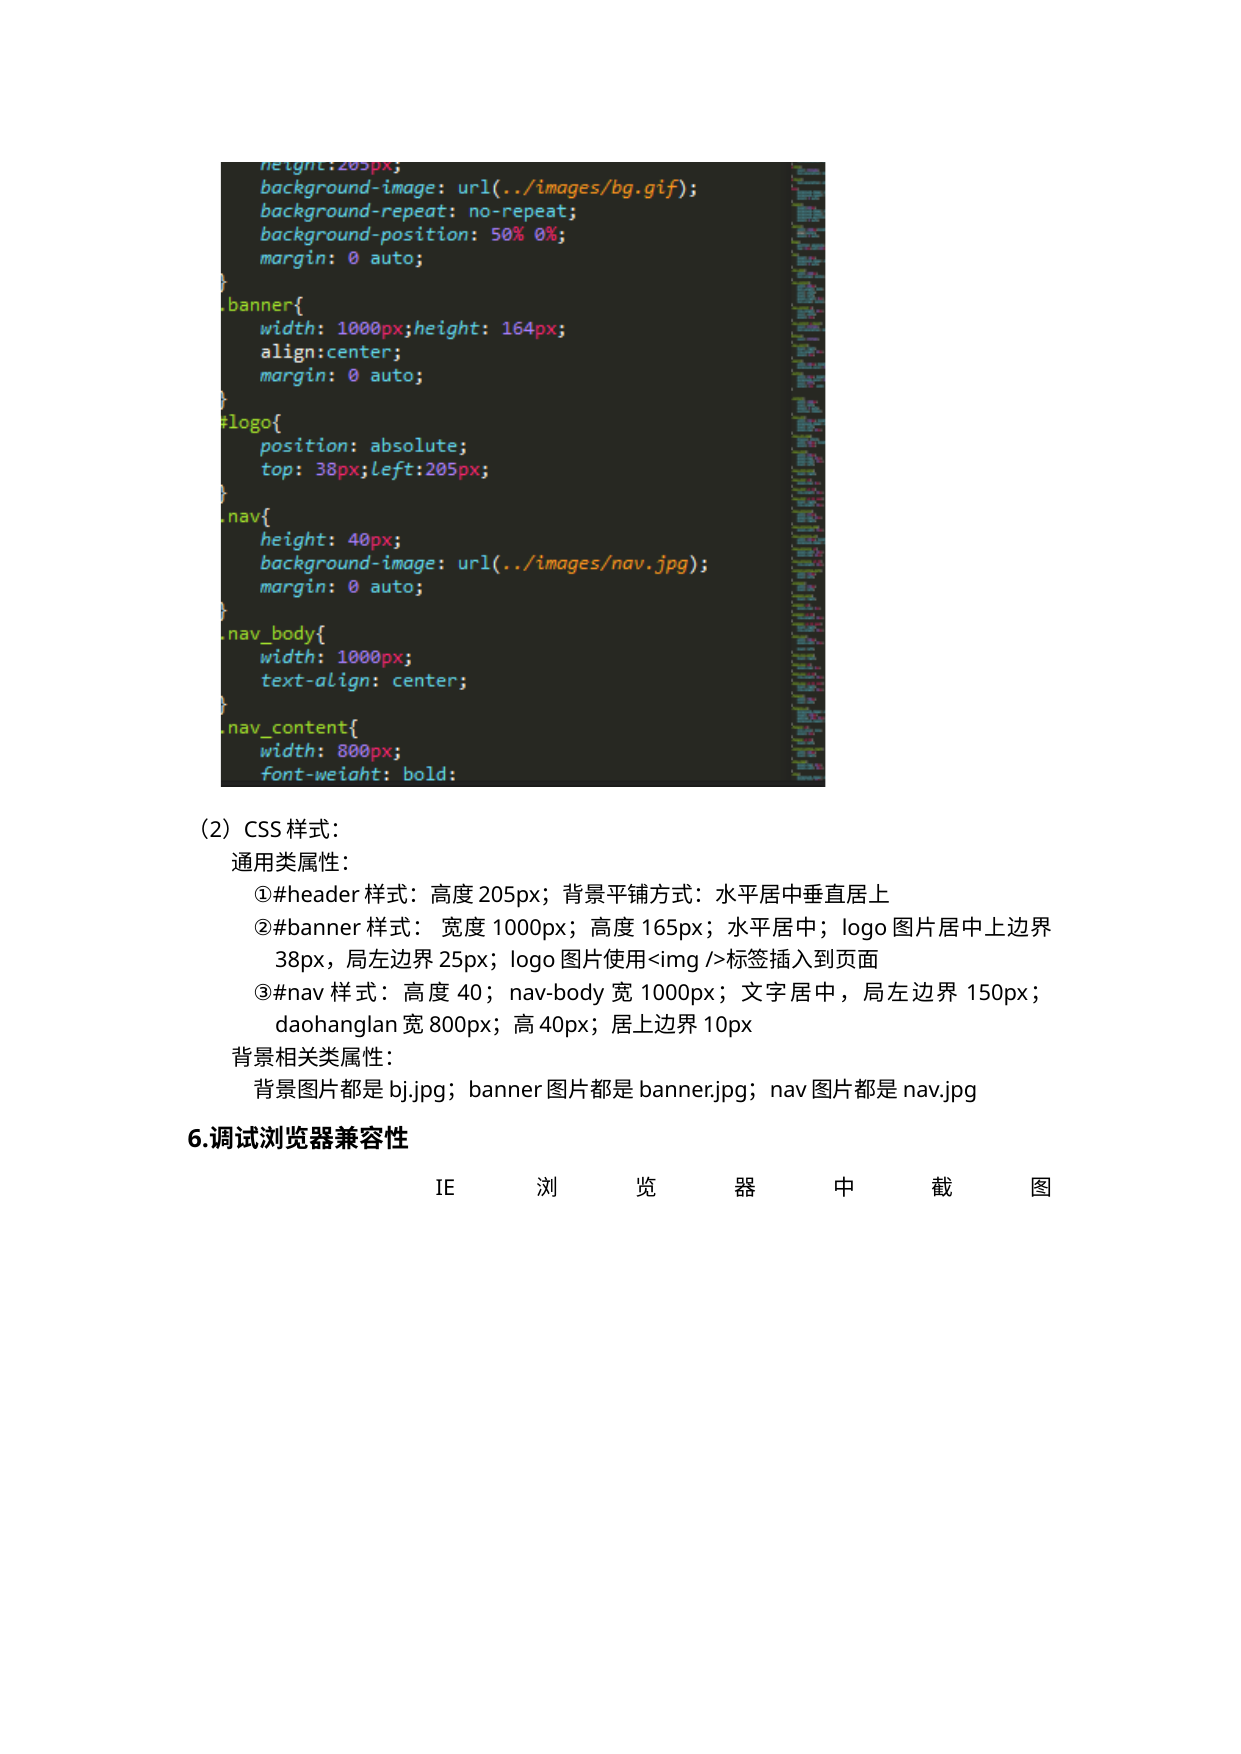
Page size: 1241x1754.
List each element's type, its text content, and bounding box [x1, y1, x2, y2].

text ②#banner样式： 宽度1000px；高度165px；水平居中；logo图片居中上边界38px，局左边界25px；logo图片使用<img />标签插入到页面 [253, 909, 1053, 974]
text 通用类属性： [187, 844, 1053, 877]
text ①#header样式：高度205px；背景平铺方式：水平居中垂直居上 [253, 877, 1053, 909]
text （2）CSS样式： [187, 812, 1053, 844]
text 背景相关类属性： [231, 1039, 1053, 1072]
picture [220, 162, 826, 787]
text ③#nav样式：高度40；nav-body宽1000px；文字居中，局左边界150px；daohanglan宽800px；高40px；居上边界10px [253, 974, 1053, 1039]
text IE浏览器中截图 [187, 1169, 1053, 1202]
text 背景图片都是bj.jpg；banner图片都是banner.jpg；nav图片都是nav.jpg [253, 1072, 1053, 1104]
text 6.调试浏览器兼容性 [187, 1104, 1053, 1169]
